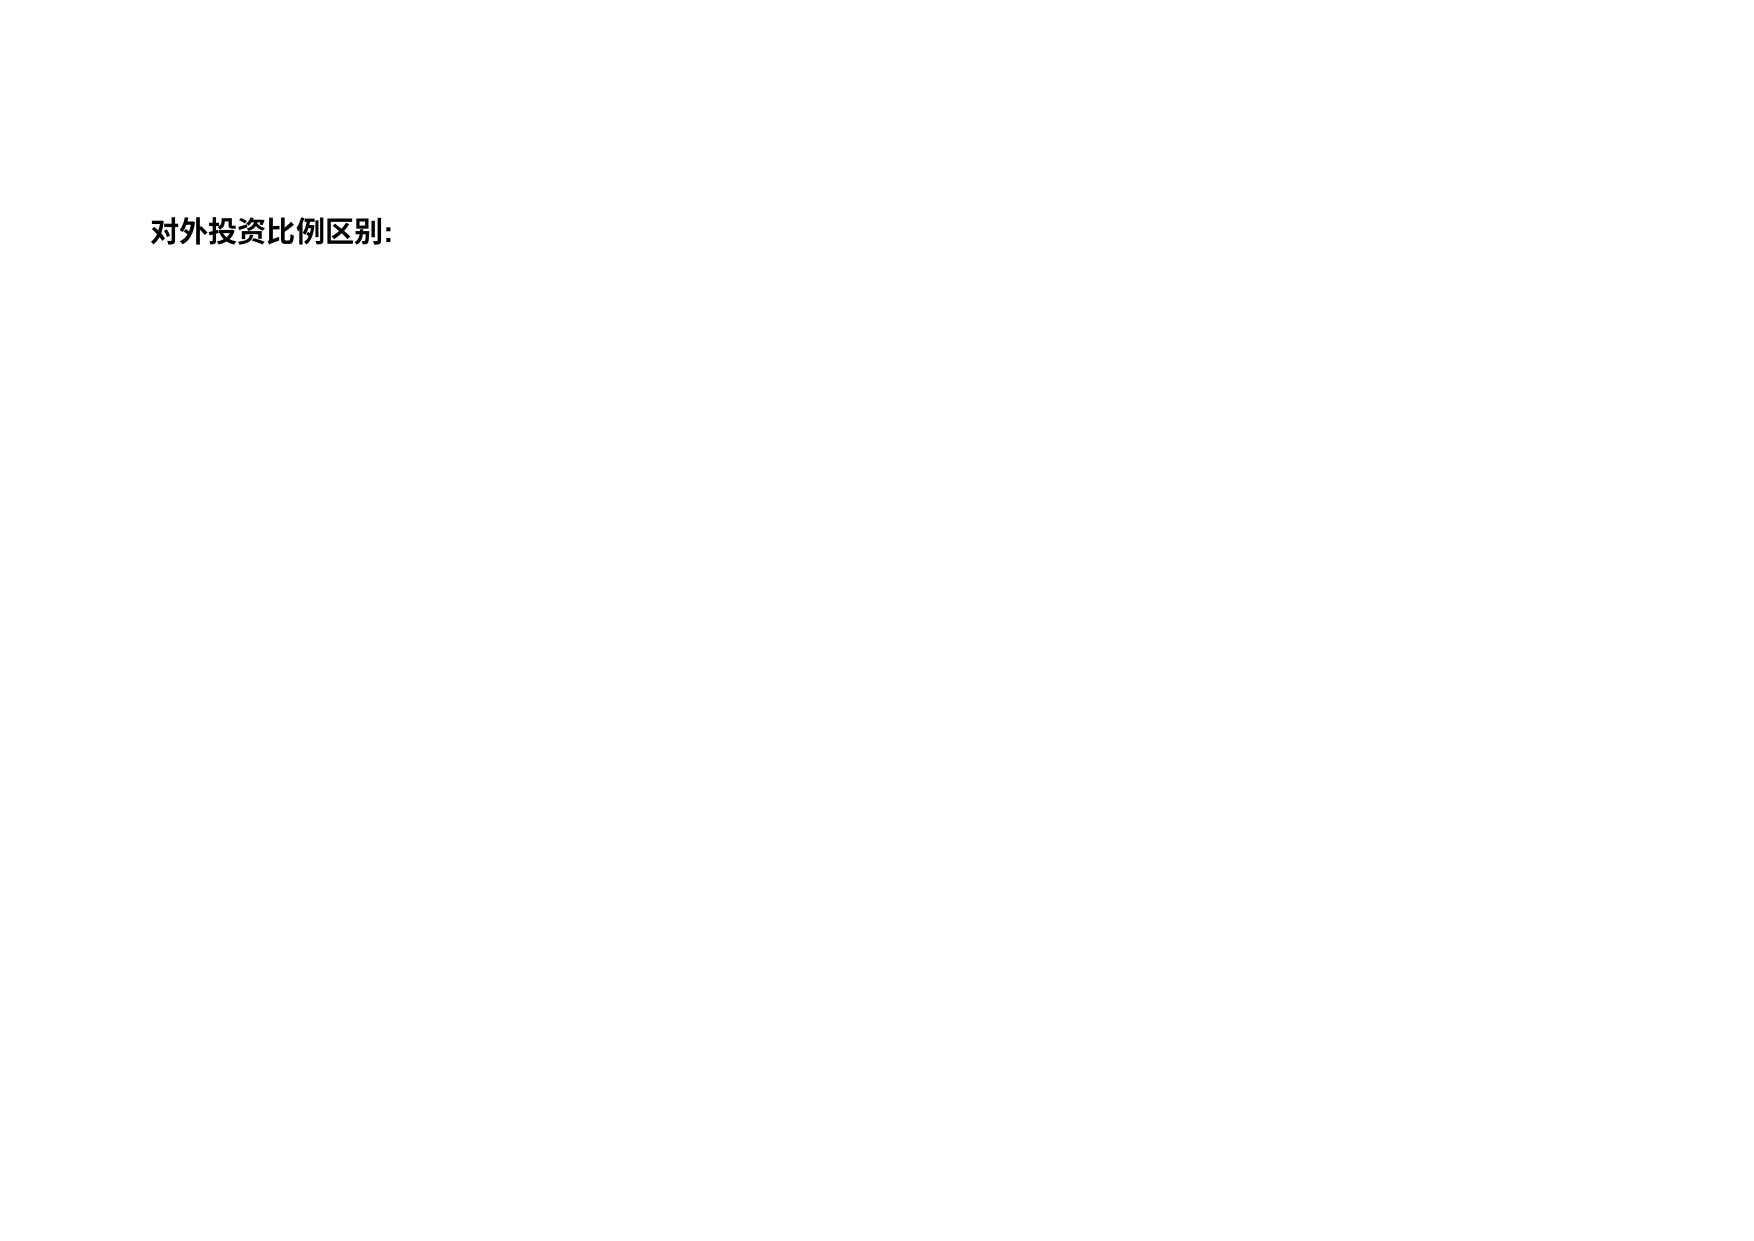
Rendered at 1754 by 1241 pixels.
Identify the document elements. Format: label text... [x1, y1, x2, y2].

subtitle 对外投资比例区别: [150, 198, 1604, 263]
